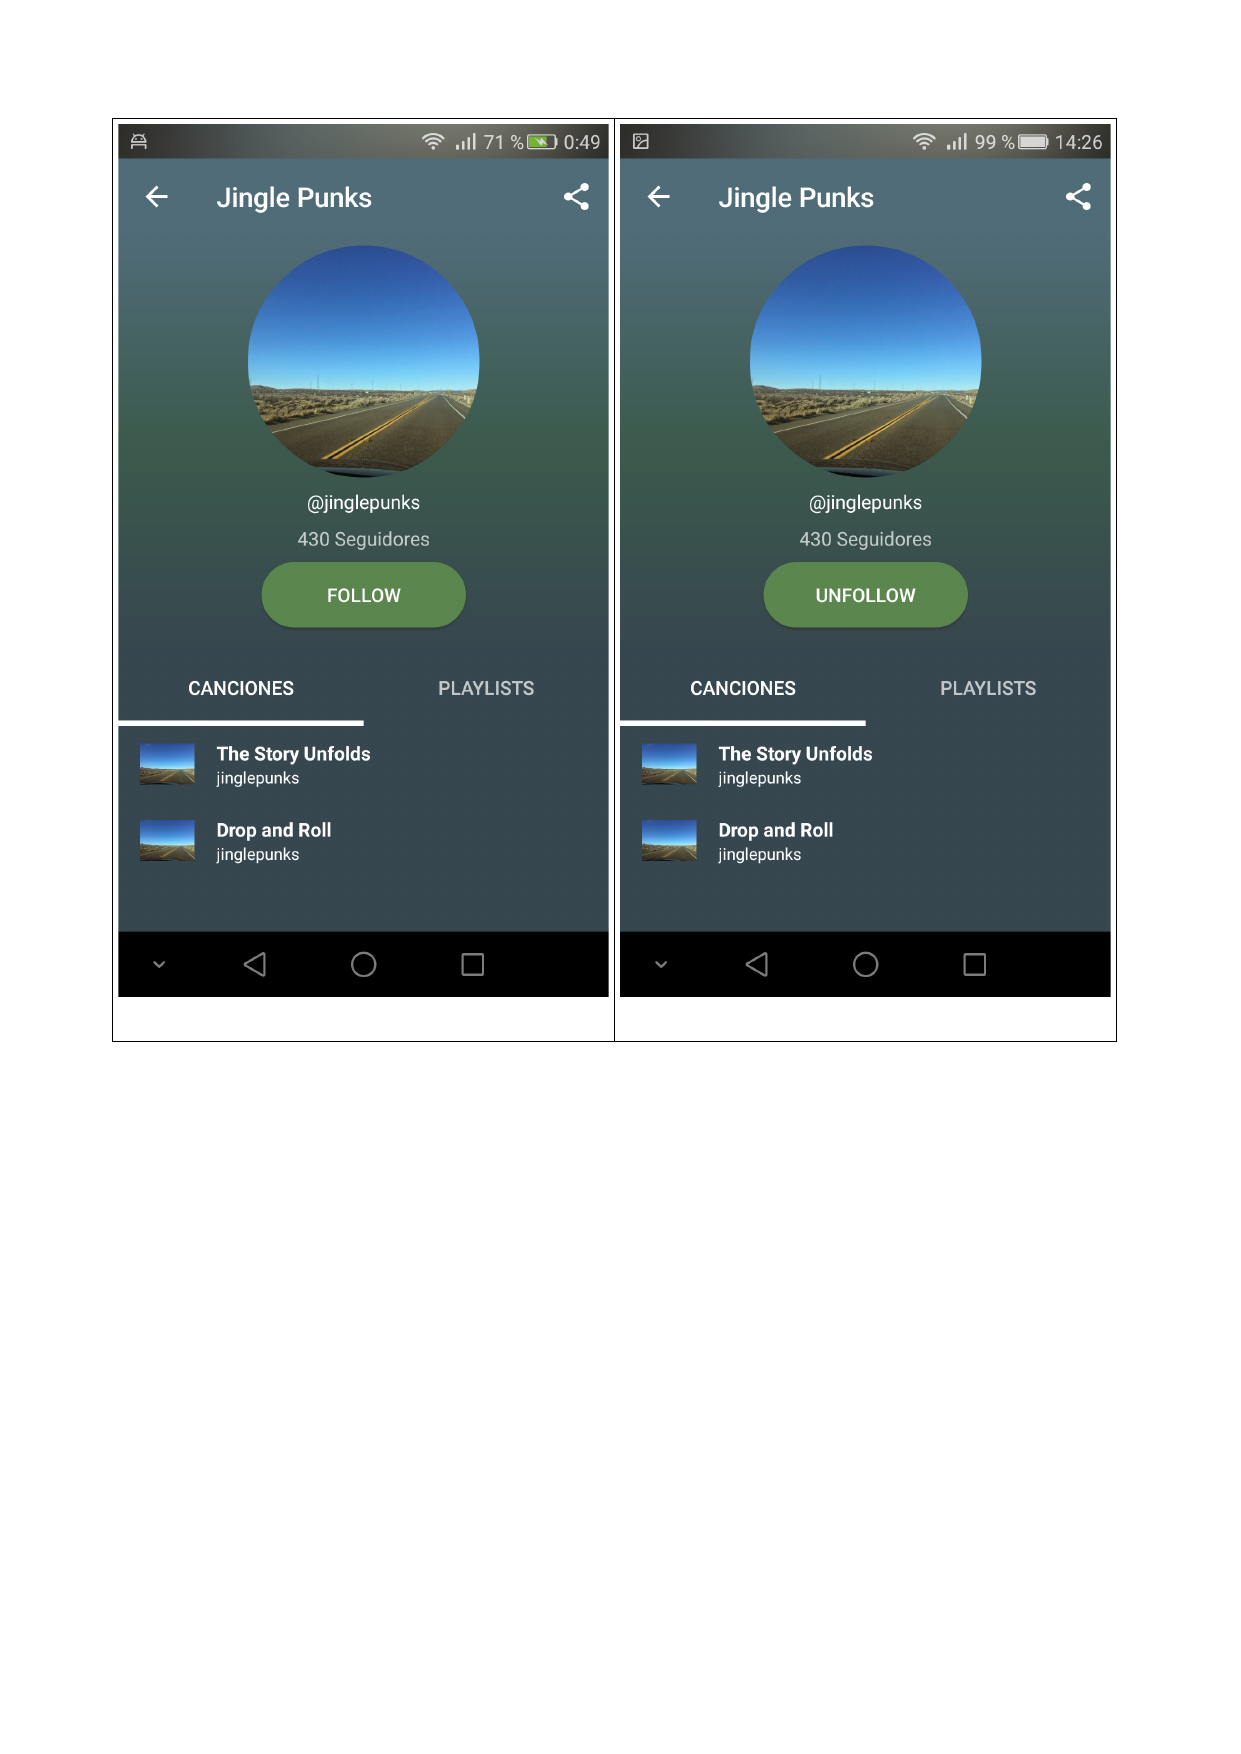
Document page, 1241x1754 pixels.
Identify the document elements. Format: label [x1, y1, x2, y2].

picture [118, 124, 609, 997]
picture [620, 124, 1111, 997]
table_header [615, 119, 1116, 1041]
table_header [113, 119, 614, 1041]
